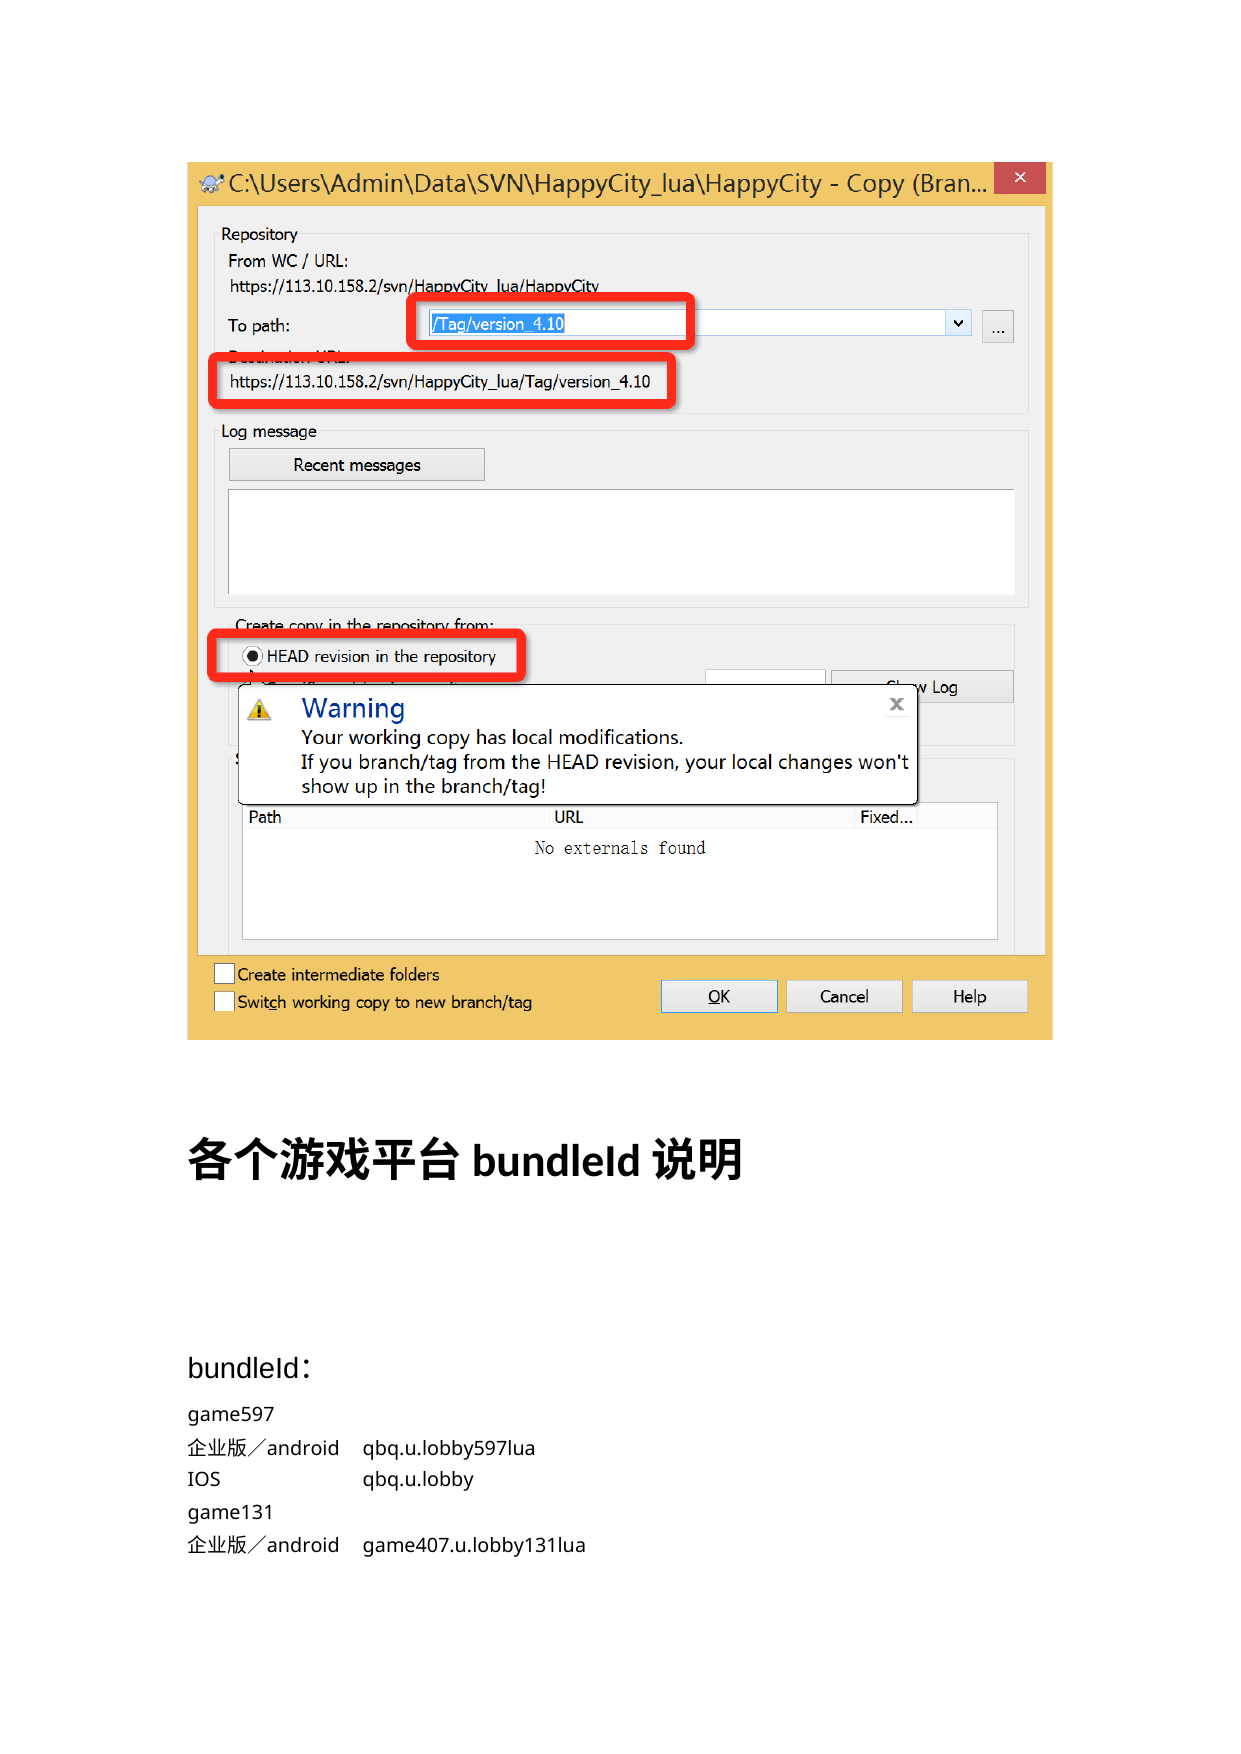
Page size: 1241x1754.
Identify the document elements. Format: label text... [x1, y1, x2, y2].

text bundleId： [187, 1333, 1053, 1398]
text game131 [187, 1495, 1053, 1528]
text 企业版／android qbq.u.lobby597lua [187, 1430, 1053, 1463]
text game597 [187, 1398, 1053, 1430]
text IOS qbq.u.lobby [187, 1463, 1053, 1495]
text 企业版／android game407.u.lobby131lua [187, 1528, 1053, 1560]
subtitle 各个游戏平台bundleId 说明 [187, 1107, 1053, 1205]
picture [187, 162, 1053, 1040]
